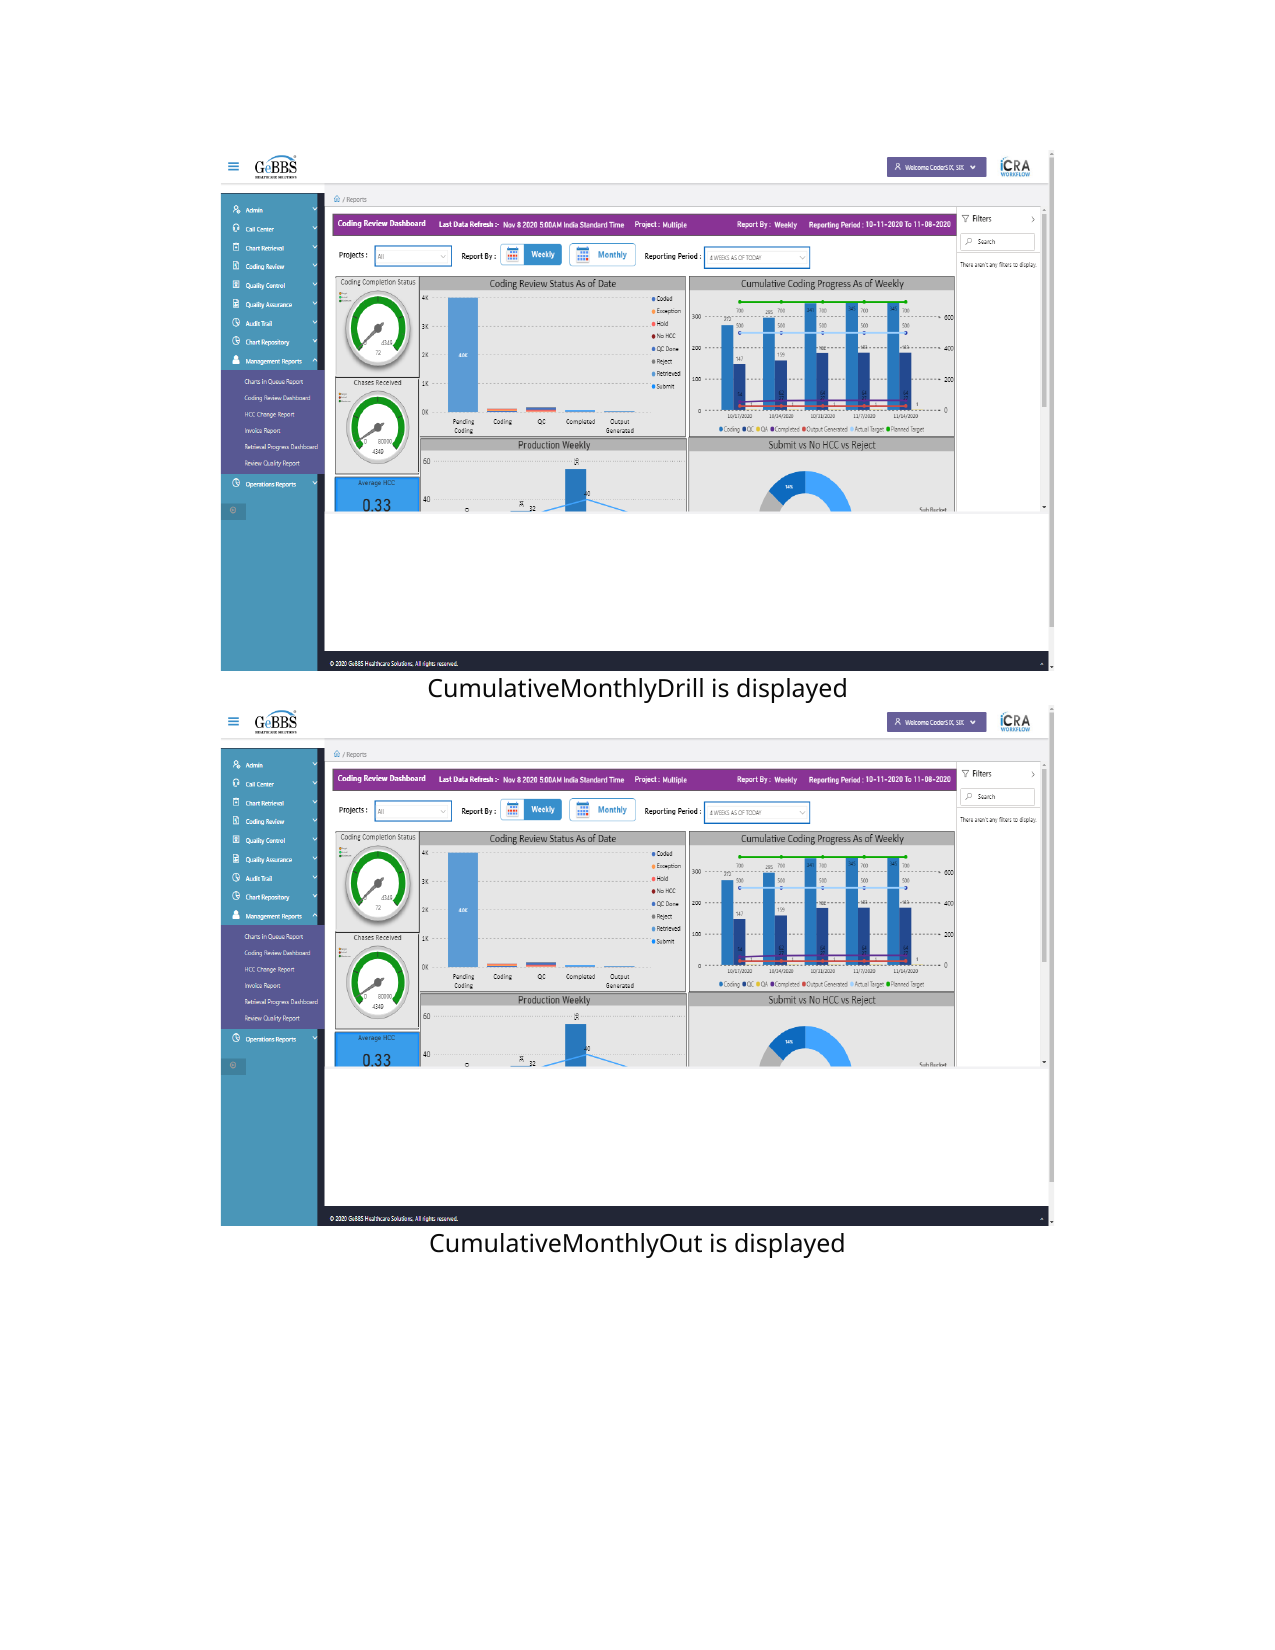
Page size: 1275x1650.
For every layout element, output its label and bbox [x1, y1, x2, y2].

text [150, 150, 1125, 1260]
picture [220, 150, 1055, 671]
picture [220, 705, 1055, 1226]
